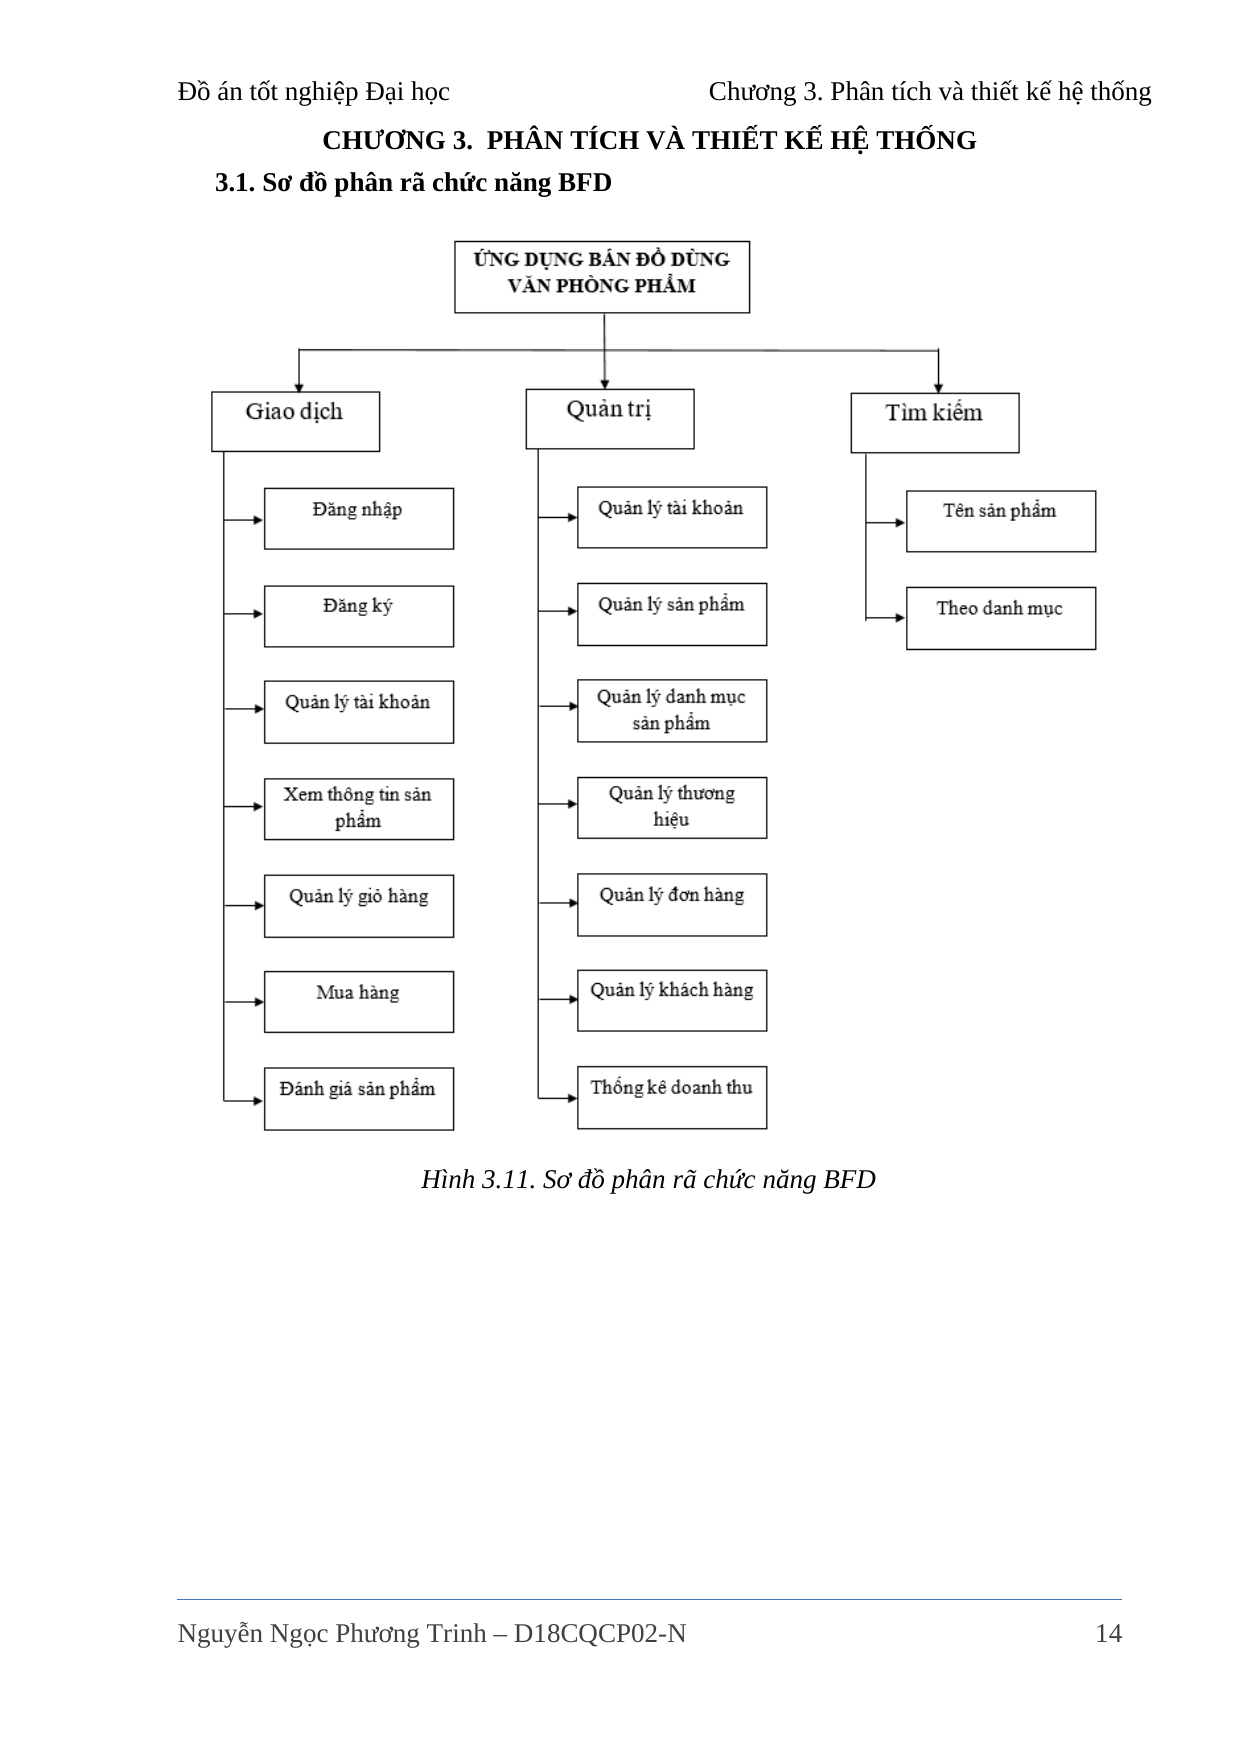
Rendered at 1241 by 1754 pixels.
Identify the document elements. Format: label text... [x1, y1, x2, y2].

subtitle Sơ đồ phân rã chức năng BFD [215, 166, 1122, 197]
picture [177, 208, 1123, 1152]
subtitle PHÂN TÍCH VÀ THIẾT KẾ HỆ THỐNG [177, 124, 1122, 156]
text Hình .. Sơ đồ phân rã chức năng BFD [177, 1163, 1122, 1194]
